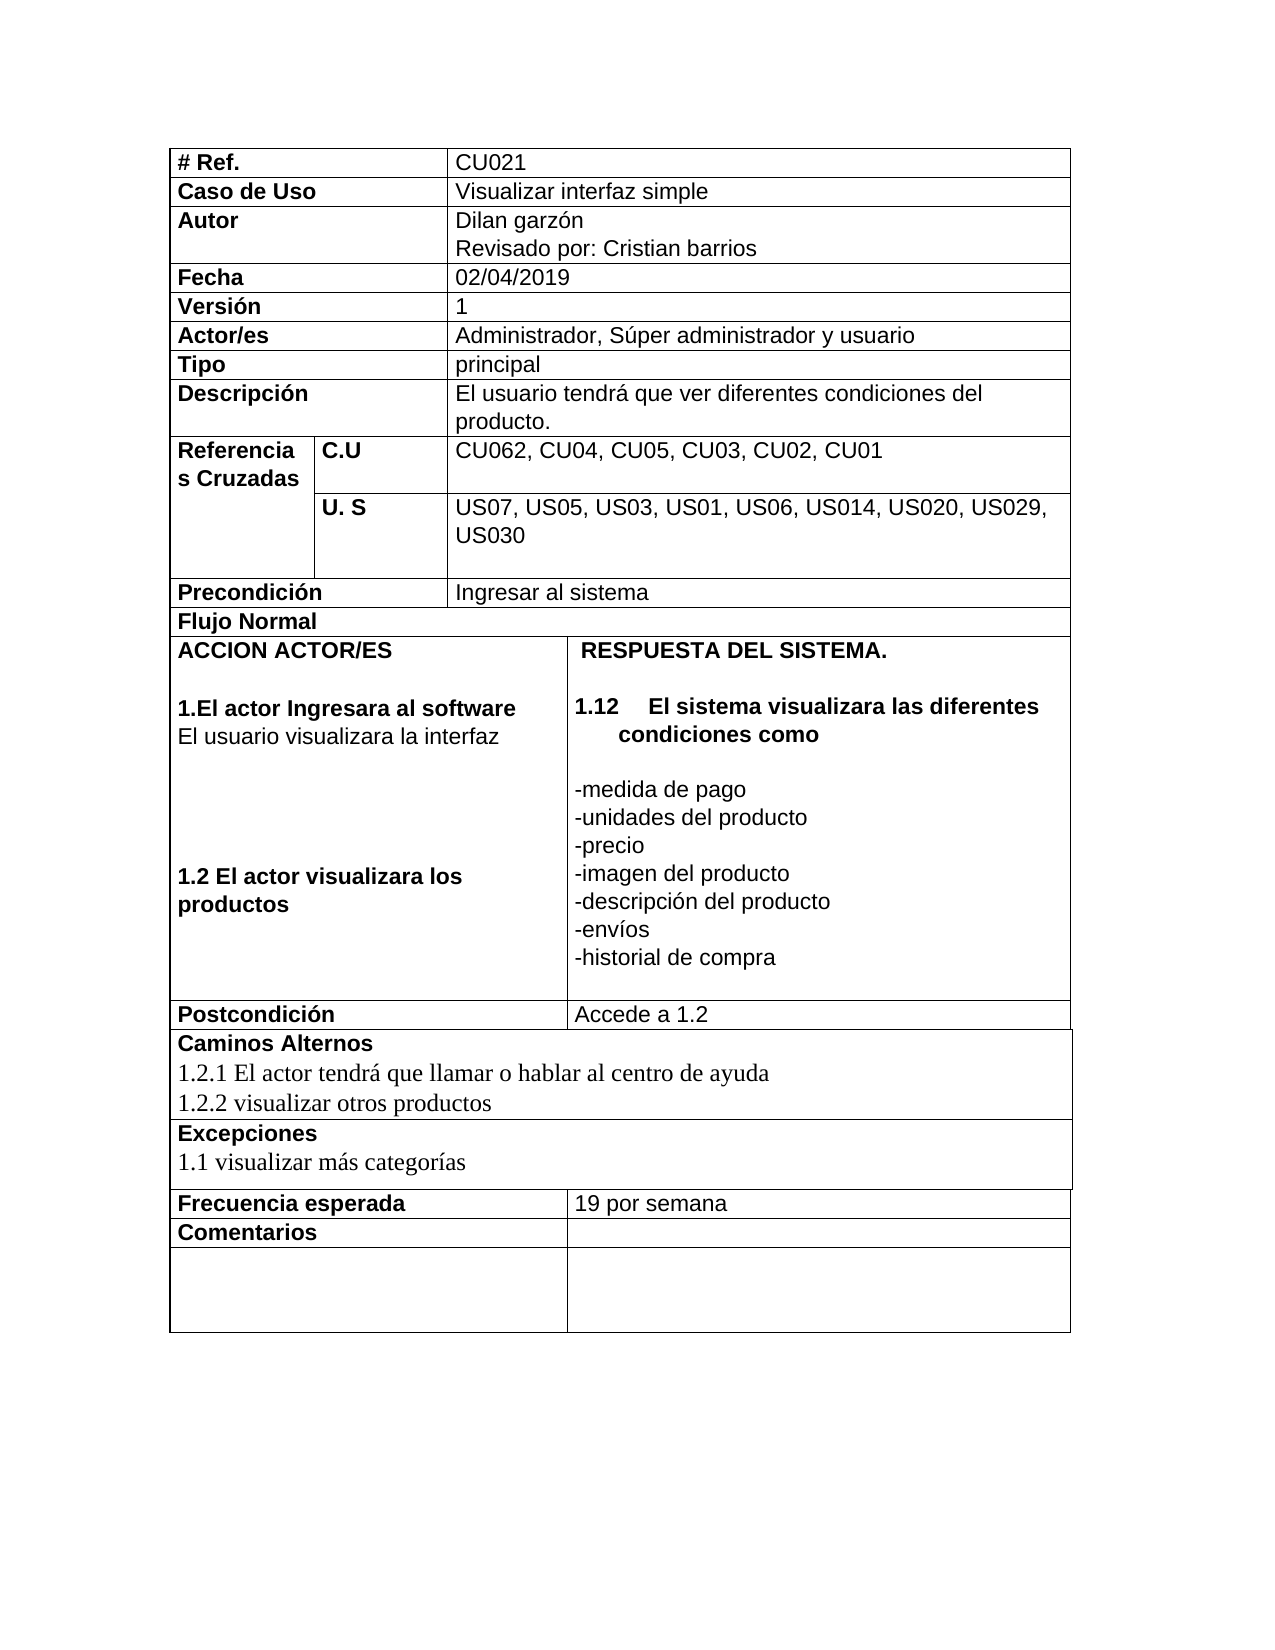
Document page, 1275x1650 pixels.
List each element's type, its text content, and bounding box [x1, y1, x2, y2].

table_cell Dilan garzón Revisado por: Cristian barrios [448, 207, 1070, 263]
table_header # Ref. [171, 149, 447, 177]
table_cell [568, 1219, 1070, 1247]
table_cell Referencias Cruzadas [171, 437, 314, 578]
table_cell [568, 1248, 1070, 1332]
table_cell US07, US05, US03, US01, US06, US014, US020, US029, US030 [448, 494, 1070, 578]
table_cell Accede a 1.2 [568, 1001, 1070, 1029]
table_cell Descripción [171, 380, 447, 436]
table_cell 1 [448, 293, 1070, 321]
table_cell Frecuencia esperada [171, 1190, 567, 1218]
table_cell Administrador, Súper administrador y usuario [448, 322, 1070, 350]
table_cell 19 por semana [568, 1190, 1070, 1218]
table_cell [171, 1248, 567, 1332]
table_cell Tipo [171, 351, 447, 379]
table_cell C.U [315, 437, 447, 493]
table_header CU021 [448, 149, 1070, 177]
table_cell Actor/es [171, 322, 447, 350]
table_cell U. S [315, 494, 447, 578]
table_cell principal [448, 351, 1070, 379]
table_cell CU062, CU04, CU05, CU03, CU02, CU01 [448, 437, 1070, 493]
table_cell Caso de Uso [171, 178, 447, 206]
table_cell Versión [171, 293, 447, 321]
table_cell Postcondición [171, 1001, 567, 1029]
table_cell Autor [171, 207, 447, 263]
table_cell RESPUESTA DEL SISTEMA. El sistema visualizara las diferentes condiciones como -medida de pago -unidades del producto -precio -imagen del producto -descripción del producto -envíos -historial de compra [568, 637, 1070, 1000]
table_cell El usuario tendrá que ver diferentes condiciones del producto. [448, 380, 1070, 436]
table_cell Excepciones 1.1 visualizar más categorías [171, 1120, 1072, 1189]
table_cell Fecha [171, 264, 447, 292]
table_cell Caminos Alternos 1.2.1 El actor tendrá que llamar o hablar al centro de ayuda 1.2.2 visualizar otros productos [171, 1030, 1072, 1118]
table_cell Ingresar al sistema [448, 579, 1070, 607]
table_cell Flujo Normal [171, 608, 1070, 636]
table_cell Visualizar interfaz simple [448, 178, 1070, 206]
table_cell 02/04/2019 [448, 264, 1070, 292]
table_cell Precondición [171, 579, 447, 607]
table_cell Comentarios [171, 1219, 567, 1247]
table_cell ACCION ACTOR/ES 1.El actor Ingresara al software El usuario visualizara la interfaz 1.2 El actor visualizara los productos [171, 637, 567, 1000]
